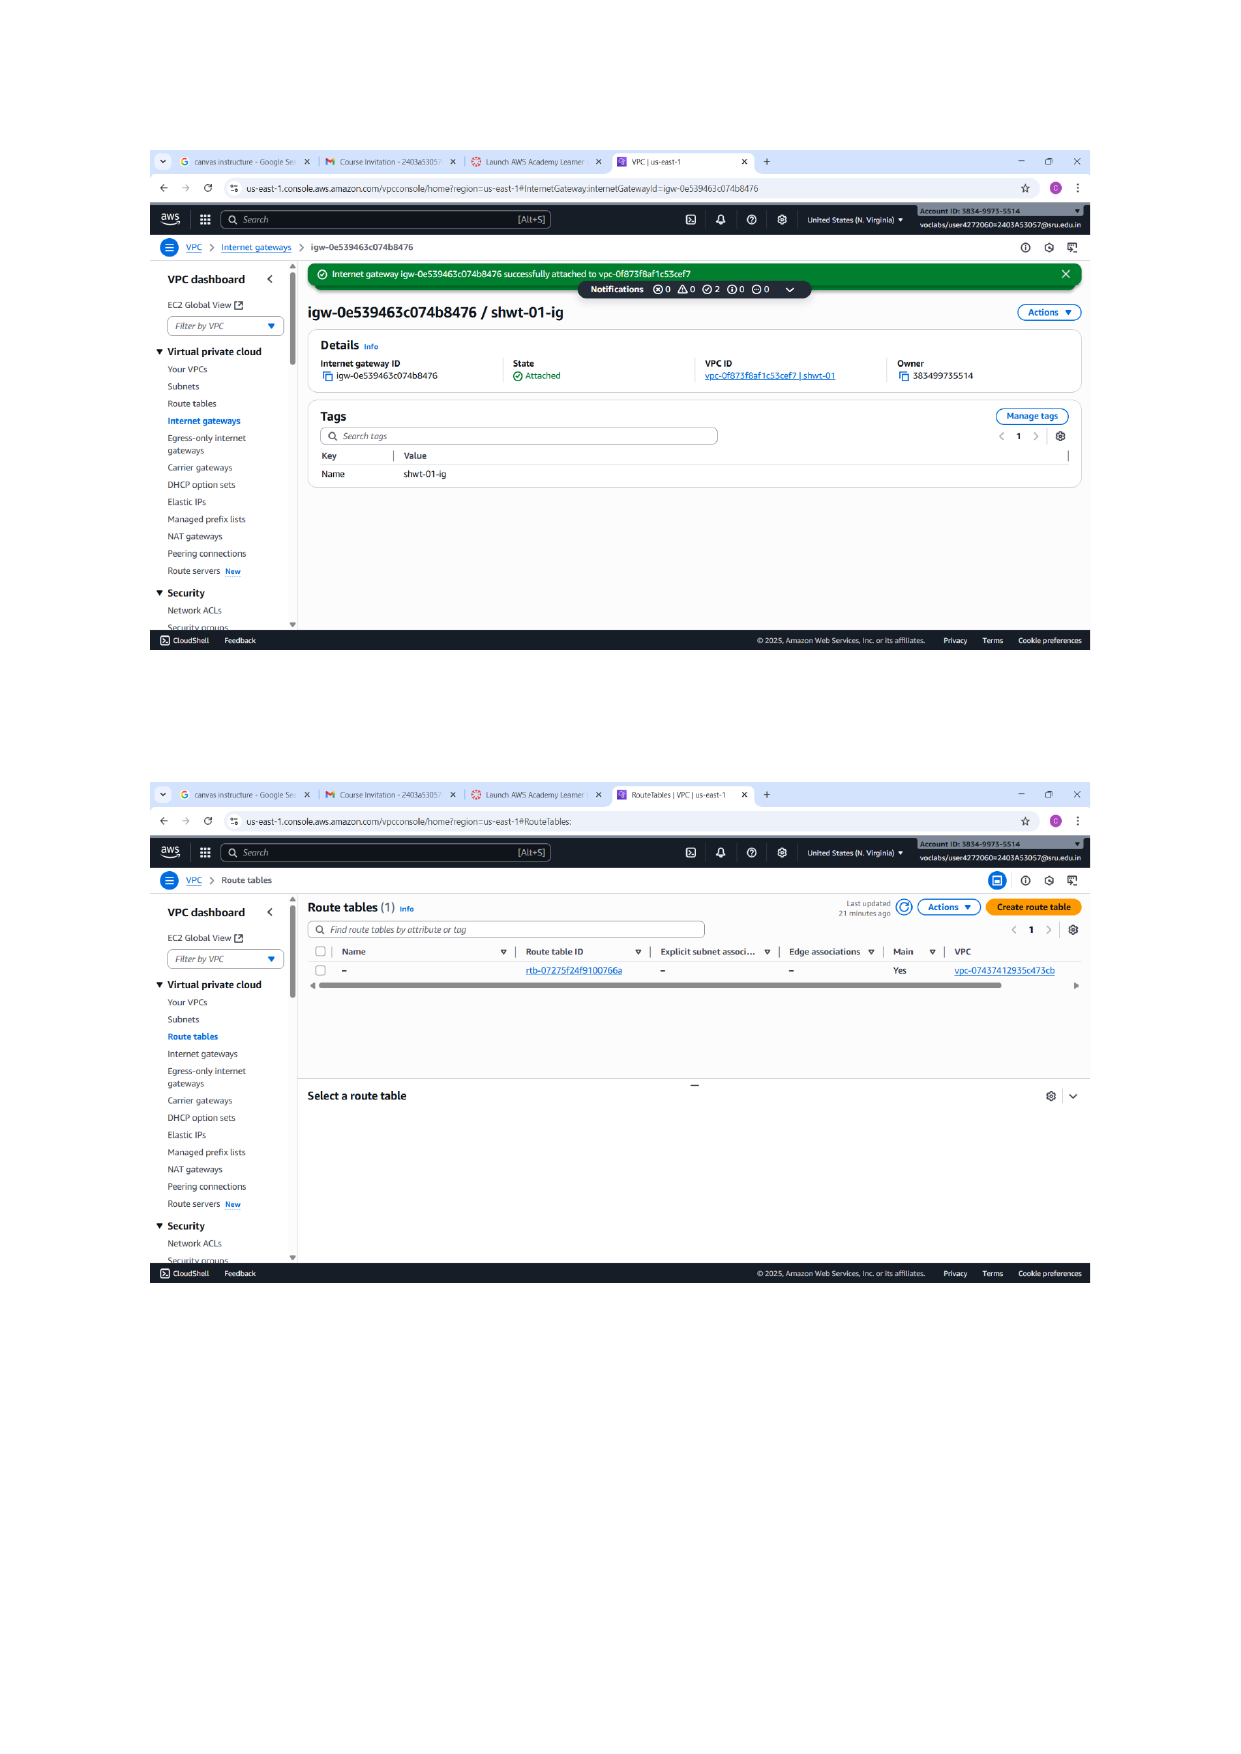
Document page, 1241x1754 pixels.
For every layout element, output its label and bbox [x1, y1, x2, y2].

picture [150, 150, 1091, 650]
picture [150, 782, 1091, 1283]
